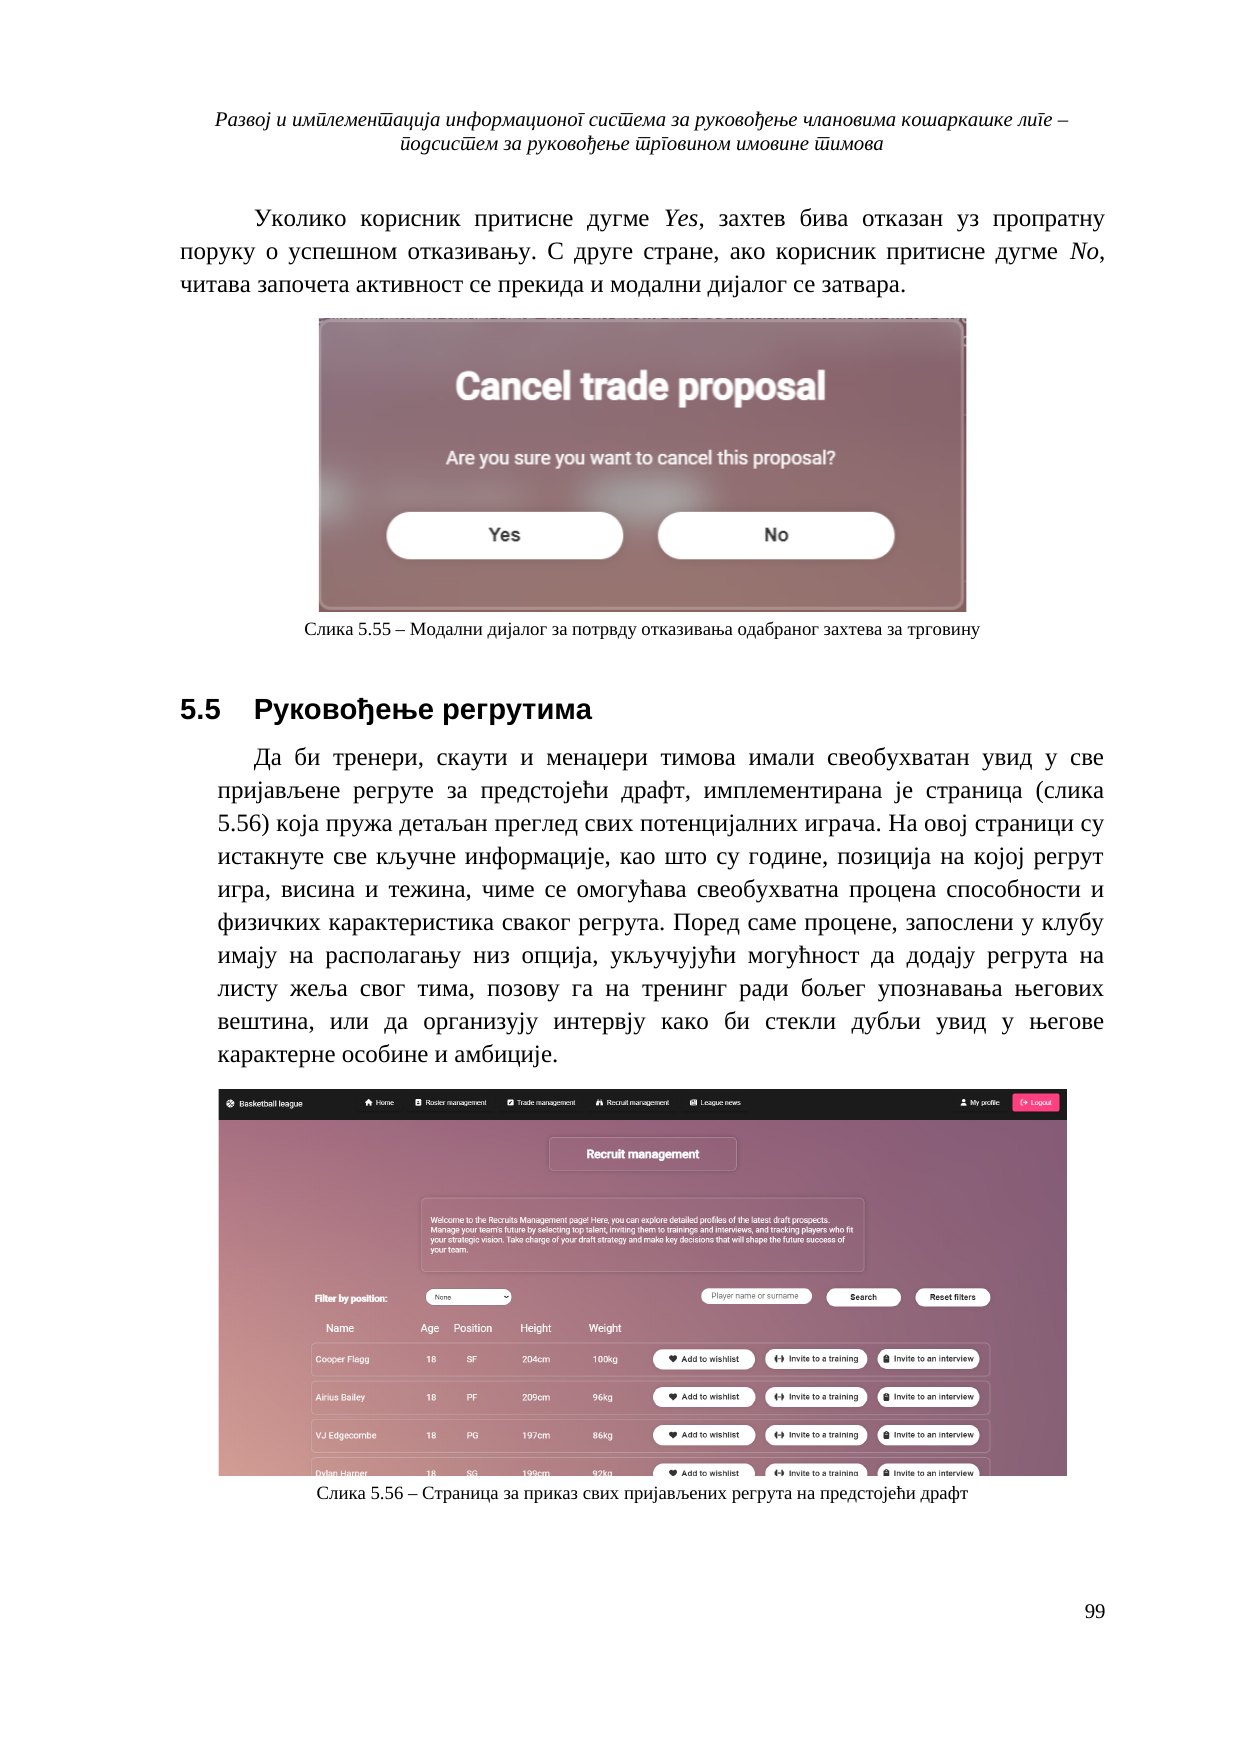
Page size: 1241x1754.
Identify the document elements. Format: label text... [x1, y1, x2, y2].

text Уколико корисник притисне дугме Yes, захтев бива отказан уз пропратну поруку о успешном отказивању. С друге стране, ако корисник притисне дугме No, читава започета активност се прекида и модални дијалог се затвара. [180, 203, 1105, 297]
subtitle Руковођење регрутима [180, 692, 1105, 726]
text Слика 5.56 – Страница за приказ свих пријављених регрута на предстојећи драфт [180, 1482, 1105, 1503]
picture [218, 1089, 1067, 1476]
text Да би тренери, скаути и менаџери тимова имали свеобухватан увид у све пријављене регруте за предстојећи драфт, имплементирана је страница (слика 5.56) која пружа детаљан преглед свих потенцијалних играча. На овој страници су истакнуте све кључне информације, као што су године, позиција на којој регрут игра, висина и тежина, чиме се омогућава свеобухватна процена способности и физичких карактеристика сваког регрута. Поред саме процене, запослени у клубу имају на располагању низ опција, укључујући могућност да додају регрута на листу жеља свог тима, позову га на тренинг ради бољег упознавања његових вештина, или да организују интервју како би стекли дубљи увид у његове карактерне особине и амбиције. [217, 742, 1105, 1068]
picture [318, 318, 967, 612]
text Слика 5.55 – Модални дијалог за потрвду отказивања одабраног захтева за трговину [180, 618, 1105, 639]
